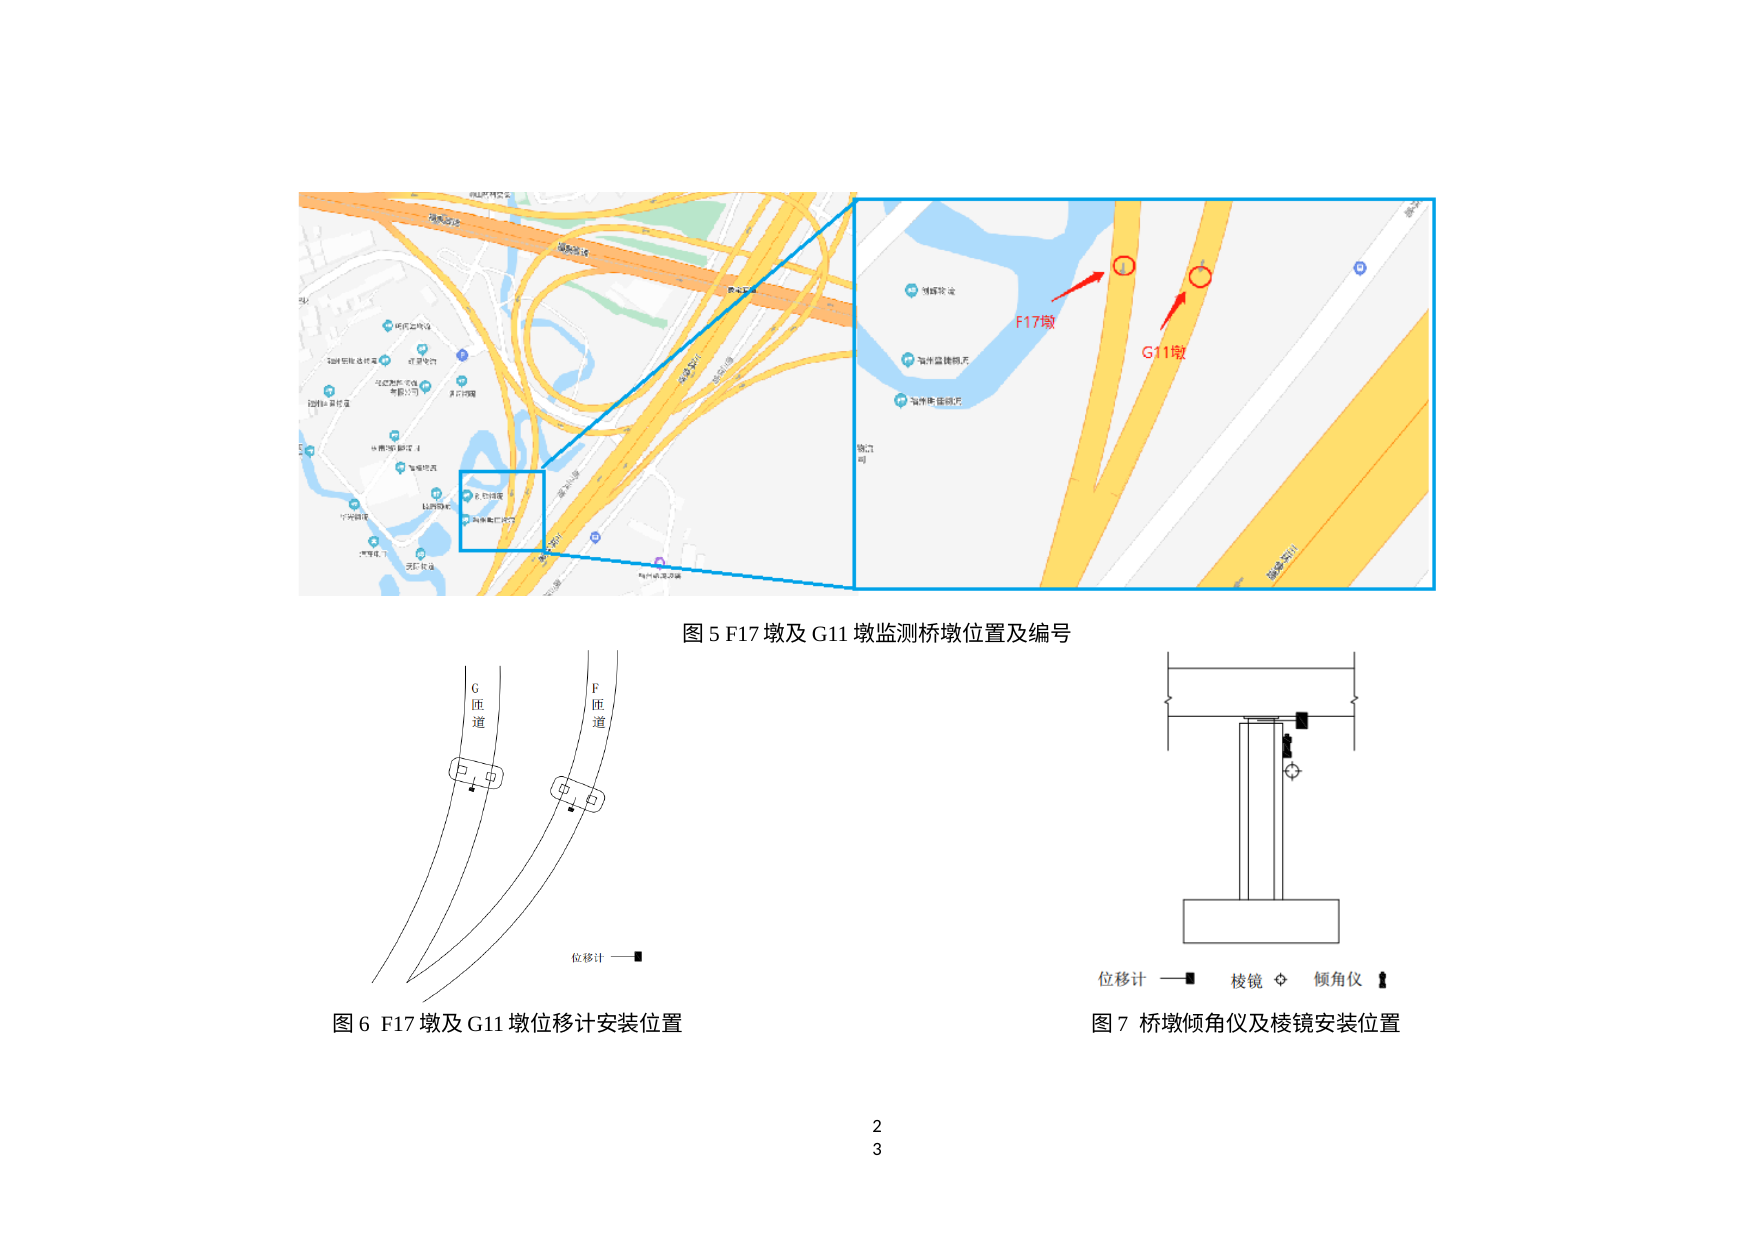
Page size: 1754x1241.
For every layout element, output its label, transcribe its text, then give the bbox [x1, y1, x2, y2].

picture [287, 192, 1467, 596]
table_cell 图6 F17墩及G11墩位移计安装位置 [139, 1005, 877, 1038]
picture [357, 647, 658, 1003]
table_cell [139, 648, 877, 1005]
table_cell [139, 193, 1615, 615]
table_cell 图5 F17墩及G11墩监测桥墩位置及编号 [139, 615, 1615, 648]
picture [1071, 647, 1421, 1002]
table_cell [877, 648, 1615, 1005]
table_cell 图7 桥墩倾角仪及棱镜安装位置 [877, 1005, 1615, 1038]
